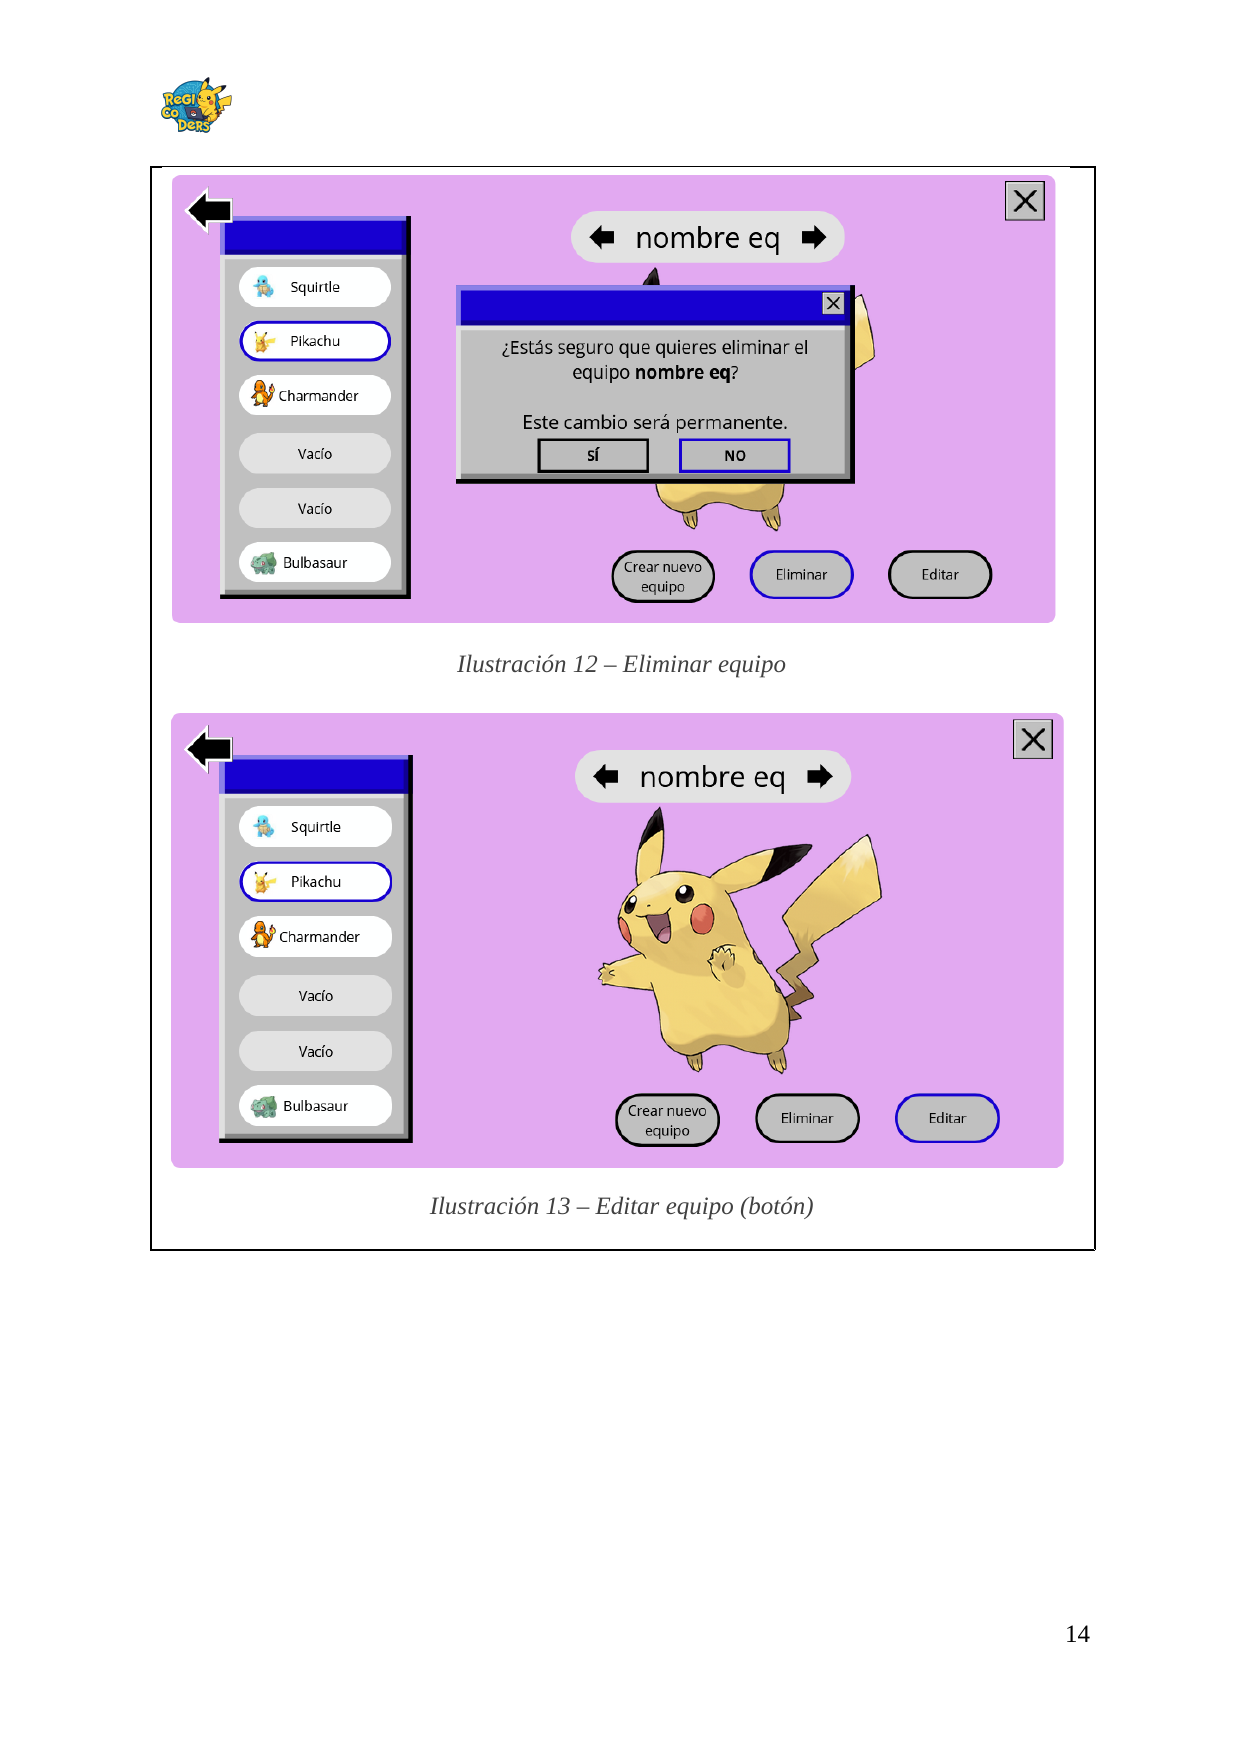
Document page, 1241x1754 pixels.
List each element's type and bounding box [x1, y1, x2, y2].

picture [162, 707, 1070, 1175]
picture [162, 167, 1070, 633]
picture [150, 75, 243, 137]
table_cell [152, 168, 1094, 1248]
